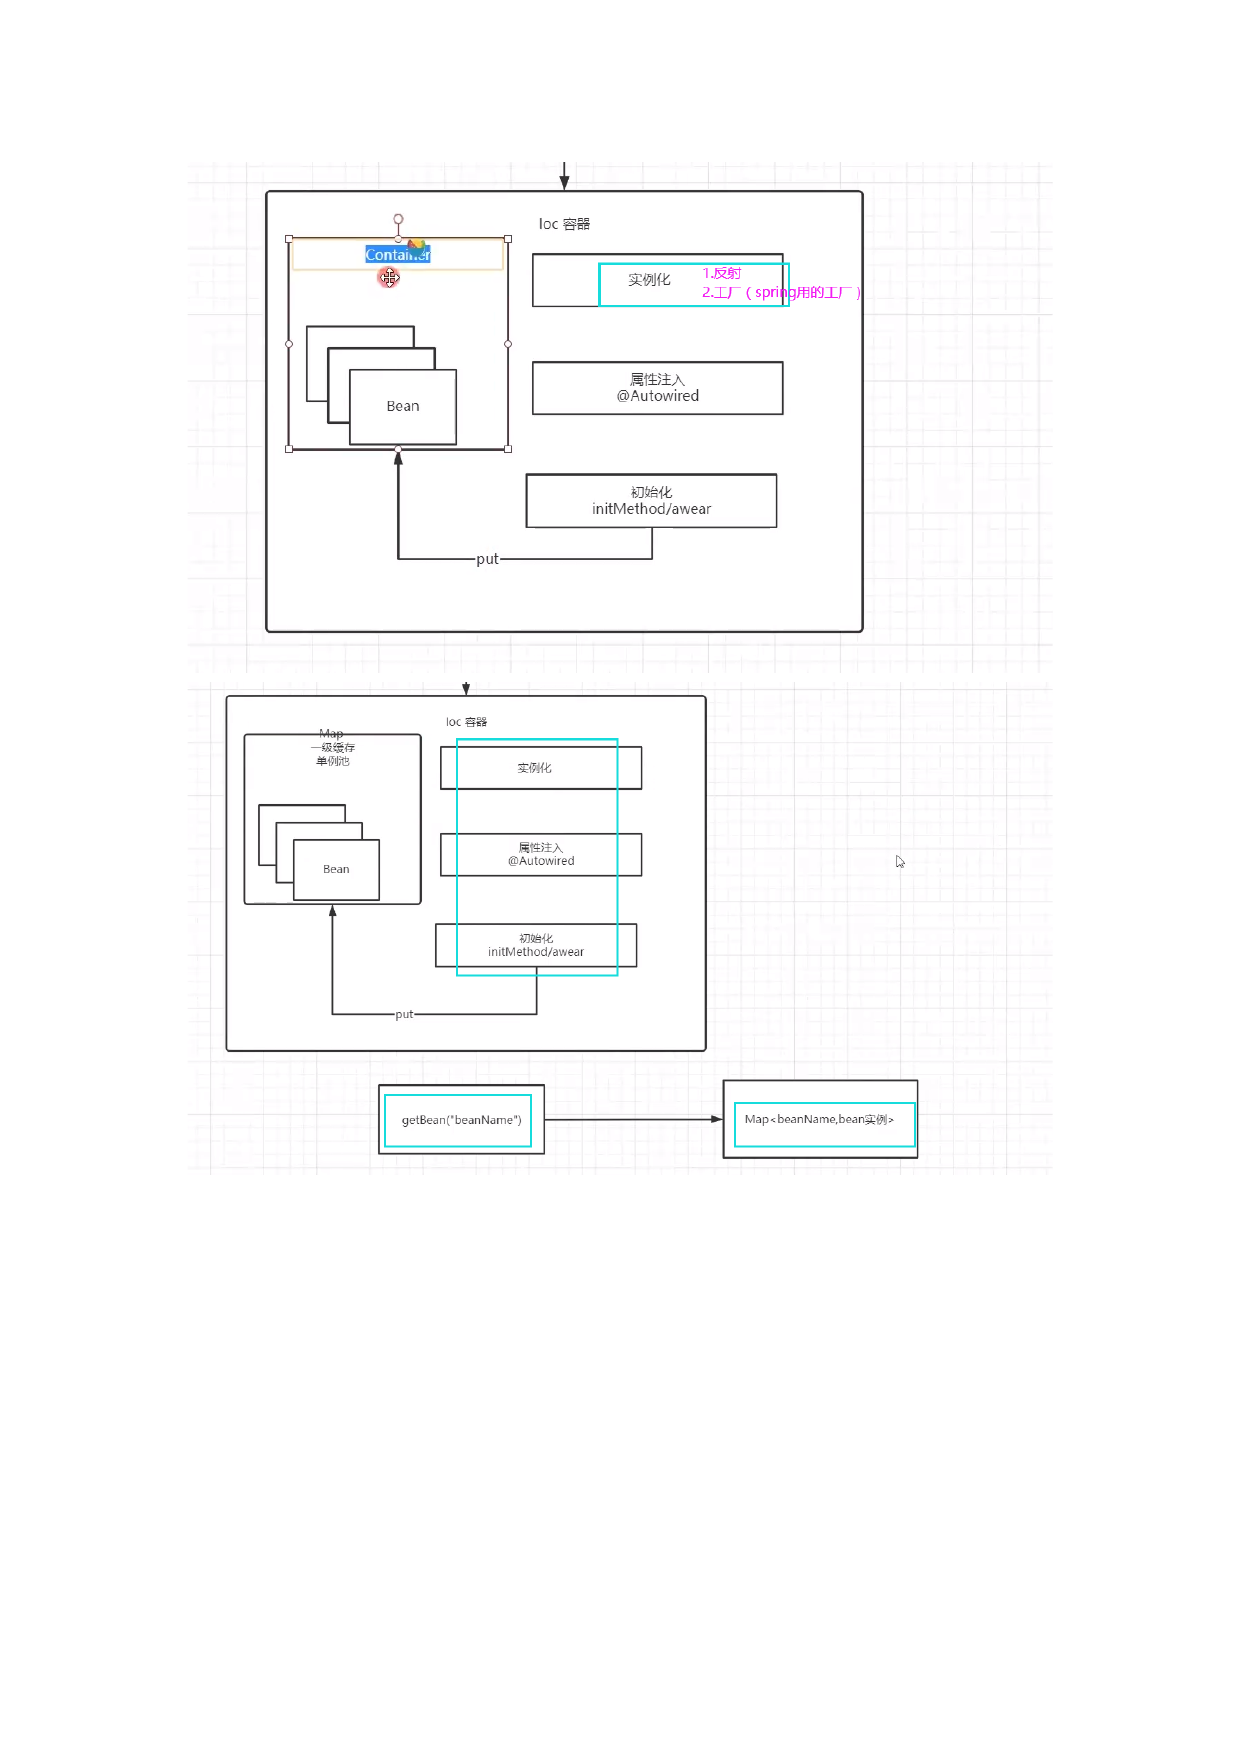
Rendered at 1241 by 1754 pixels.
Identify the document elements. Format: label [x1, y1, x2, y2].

picture [187, 682, 1053, 1175]
picture [187, 162, 1053, 673]
